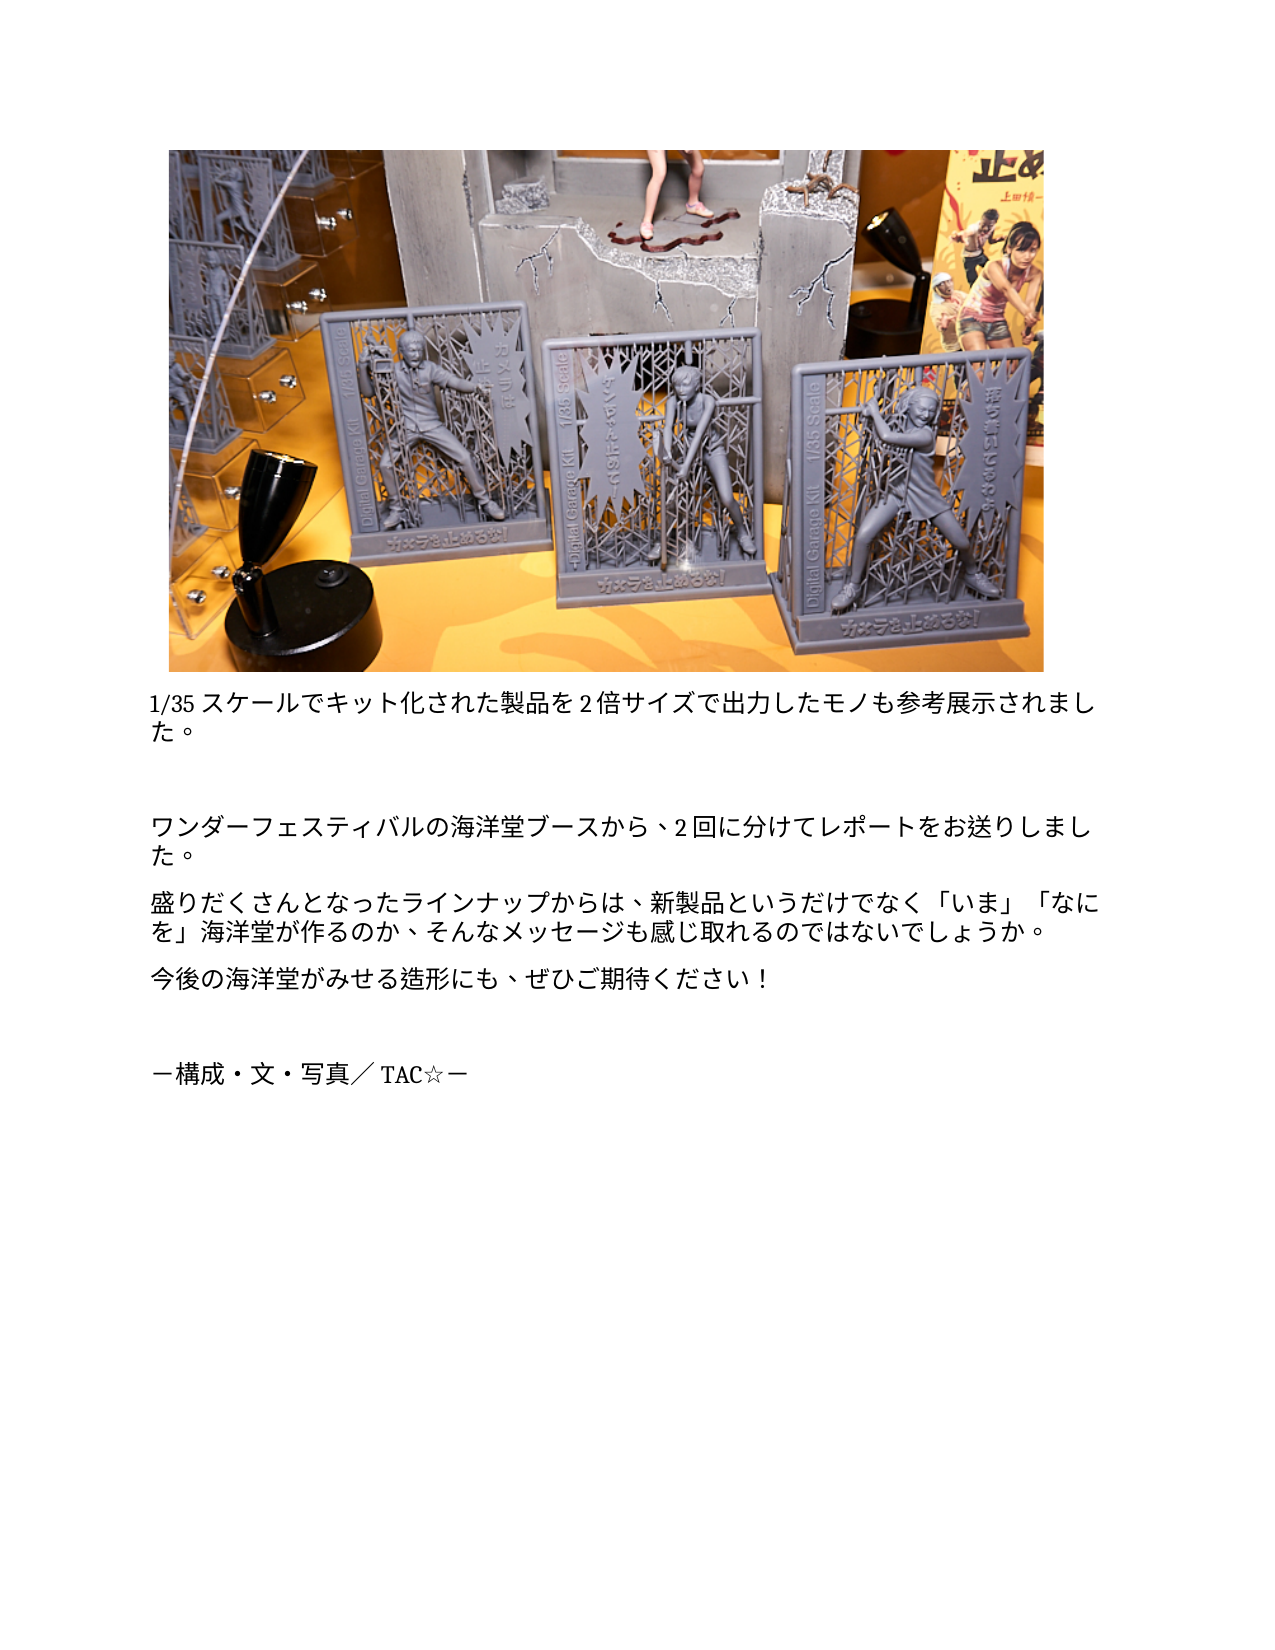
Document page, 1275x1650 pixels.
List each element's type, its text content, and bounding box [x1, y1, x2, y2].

text 1/35スケールでキット化された製品を2倍サイズで出力したモノも参考展示されました。 [150, 690, 1125, 747]
text 今後の海洋堂がみせる造形にも、ぜひご期待ください！ [150, 966, 1125, 995]
picture [168, 150, 1044, 672]
text －構成・文・写真／ TAC☆－ [150, 1061, 1125, 1090]
text ワンダーフェスティバルの海洋堂ブースから、2回に分けてレポートをお送りしました。 [150, 814, 1125, 871]
text 盛りだくさんとなったラインナップからは、新製品というだけでなく「いま」「なにを」海洋堂が作るのか、そんなメッセージも感じ取れるのではないでしょうか。 [150, 890, 1125, 947]
